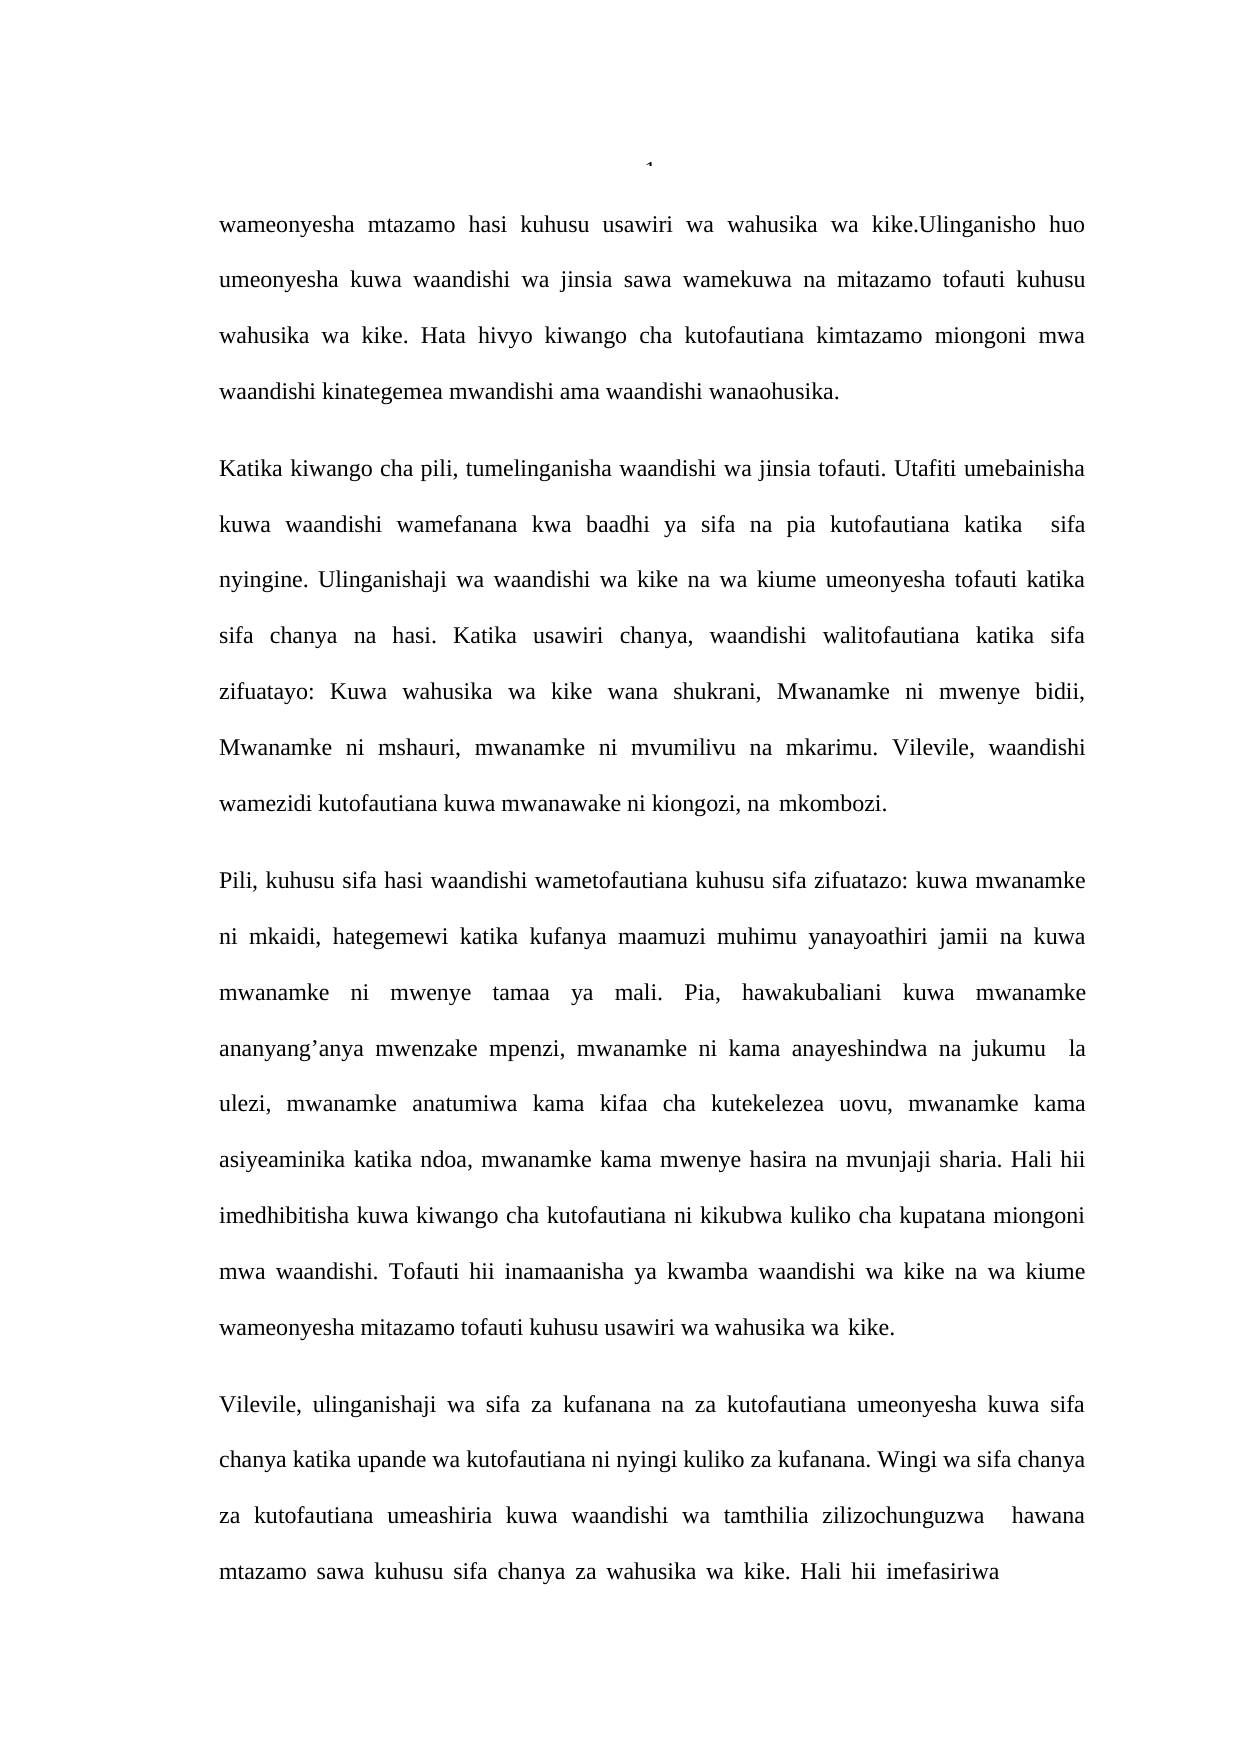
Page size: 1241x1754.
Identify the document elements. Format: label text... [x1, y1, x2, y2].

text Katika kiwango cha pili, tumelinganisha waandishi wa jinsia tofauti. Utafiti umebainisha kuwa waandishi wamefanana kwa baadhi ya sifa na pia kutofautiana katika sifa nyingine. Ulinganishaji wa waandishi wa kike na wa kiume umeonyesha tofauti katika sifa chanya na hasi. Katika usawiri chanya, waandishi walitofautiana katika sifa zifuatayo: Kuwa wahusika wa kike wana shukrani, Mwanamke ni mwenye bidii, Mwanamke ni mshauri, mwanamke ni mvumilivu na mkarimu. Vilevile, waandishi wamezidi kutofautiana kuwa mwanawake ni kiongozi, na mkombozi. [219, 454, 1087, 817]
text Pili, kuhusu sifa hasi waandishi wametofautiana kuhusu sifa zifuatazo: kuwa mwanamke ni mkaidi, hategemewi katika kufanya maamuzi muhimu yanayoathiri jamii na kuwa mwanamke ni mwenye tamaa ya mali. Pia, hawakubaliani kuwa mwanamke ananyang’anya mwenzake mpenzi, mwanamke ni kama anayeshindwa na jukumu la ulezi, mwanamke anatumiwa kama kifaa cha kutekelezea uovu, mwanamke kama asiyeaminika katika ndoa, mwanamke kama mwenye hasira na mvunjaji sharia. Hali hii imedhibitisha kuwa kiwango cha kutofautiana ni kikubwa kuliko cha kupatana miongoni mwa waandishi. Tofauti hii inamaanisha ya kwamba waandishi wa kike na wa kiume wameonyesha mitazamo tofauti kuhusu usawiri wa wahusika wa kike. [219, 866, 1087, 1341]
text wameonyesha mtazamo hasi kuhusu usawiri wa wahusika wa kike.Ulinganisho huo umeonyesha kuwa waandishi wa jinsia sawa wamekuwa na mitazamo tofauti kuhusu wahusika wa kike. Hata hivyo kiwango cha kutofautiana kimtazamo miongoni mwa waandishi kinategemea mwandishi ama waandishi wanaohusika. [219, 209, 1087, 405]
text Vilevile, ulinganishaji wa sifa za kufanana na za kutofautiana umeonyesha kuwa sifa chanya katika upande wa kutofautiana ni nyingi kuliko za kufanana. Wingi wa sifa chanya za kutofautiana umeashiria kuwa waandishi wa tamthilia zilizochunguzwa hawana mtazamo sawa kuhusu sifa chanya za wahusika wa kike. Hali hii imefasiriwa [219, 1389, 1087, 1585]
